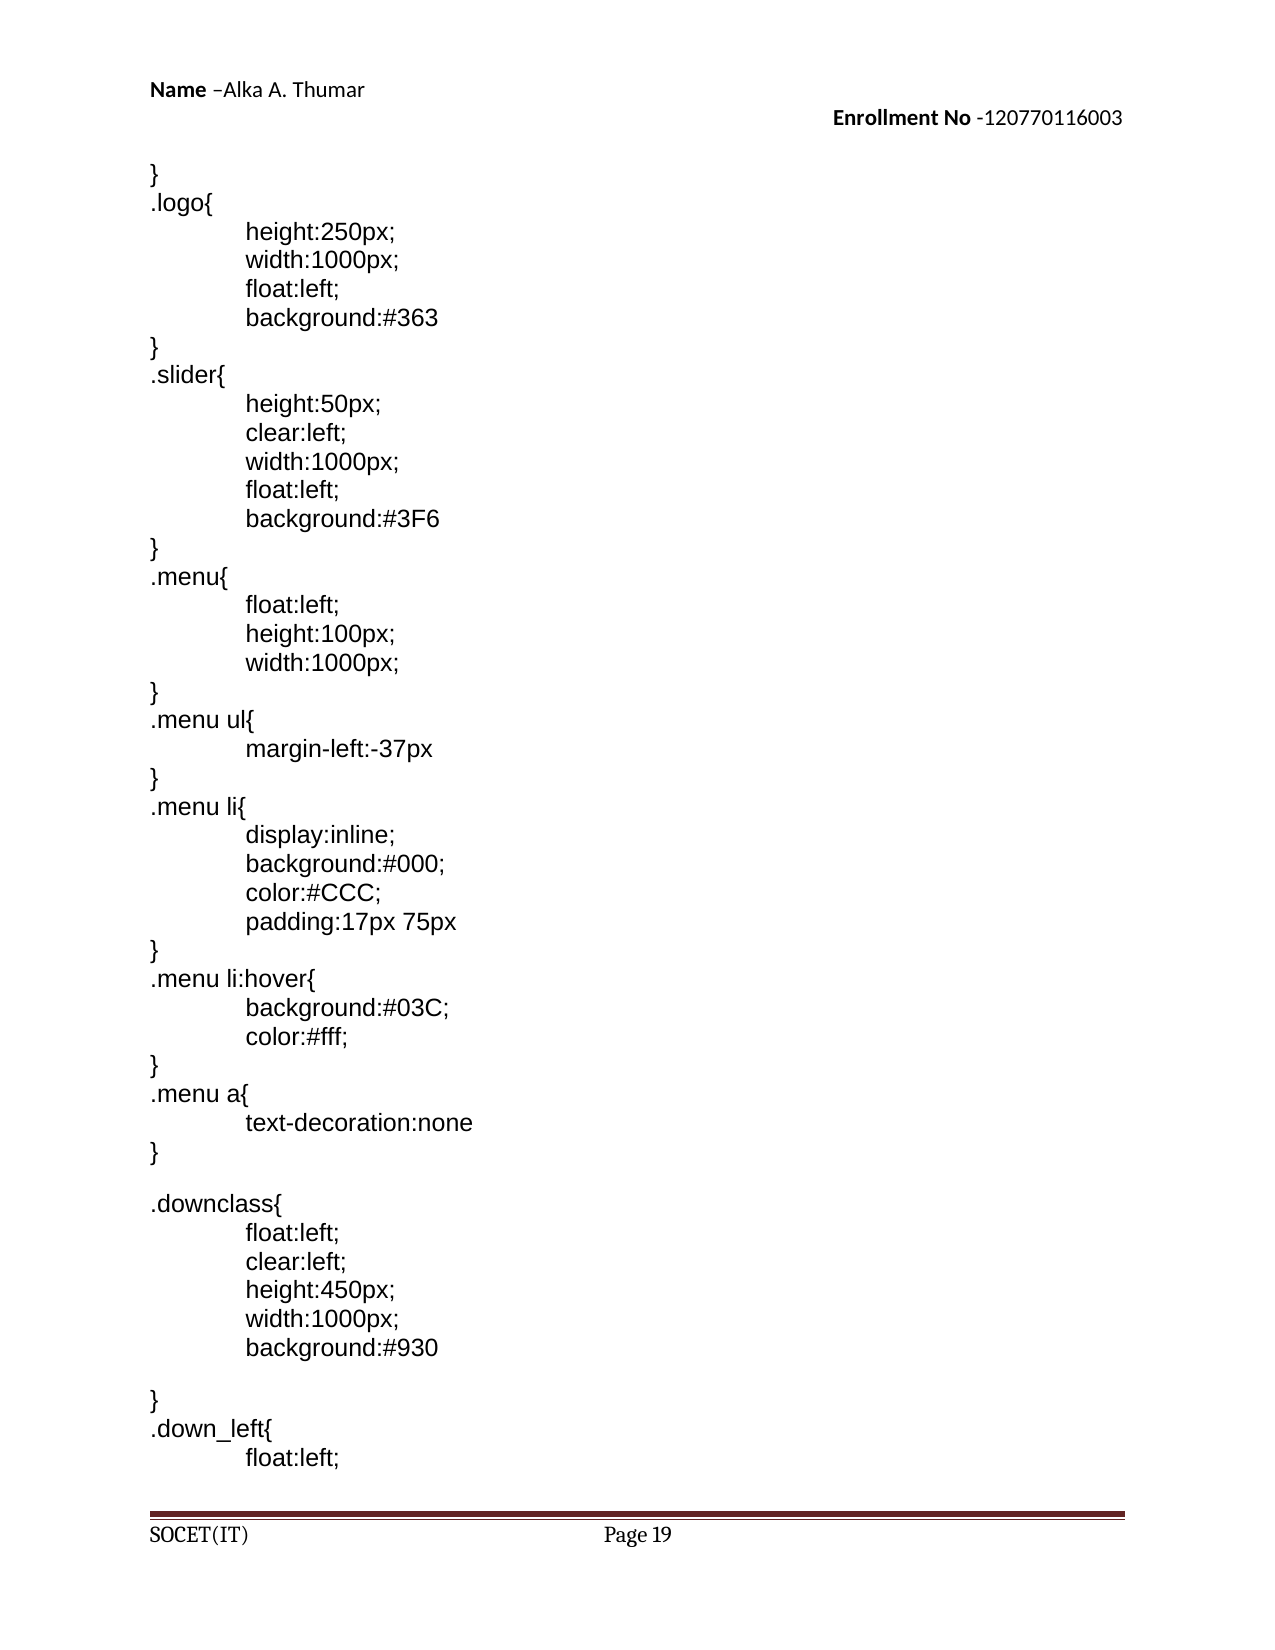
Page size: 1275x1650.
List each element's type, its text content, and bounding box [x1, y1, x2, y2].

text color:#CCC; [150, 878, 1125, 907]
text .logo{ [150, 188, 1125, 217]
text width:1000px; [150, 1304, 1125, 1333]
text } [150, 1137, 1125, 1165]
text background:#3F6 [150, 504, 1125, 533]
text height:250px; [150, 217, 1125, 245]
text } [150, 1385, 1125, 1414]
text } [150, 763, 1125, 792]
text background:#363 [150, 303, 1125, 332]
text height:100px; [150, 619, 1125, 648]
text } [150, 533, 1125, 562]
text clear:left; [150, 418, 1125, 447]
text .slider{ [150, 360, 1125, 389]
text background:#03C; [150, 993, 1125, 1022]
text margin-left:-37px [150, 734, 1125, 763]
text .menu li{ [150, 792, 1125, 820]
text .downclass{ [150, 1189, 1125, 1218]
text .menu a{ [150, 1079, 1125, 1108]
text text-decoration:none [150, 1108, 1125, 1137]
text float:left; [150, 1443, 1125, 1471]
text float:left; [150, 590, 1125, 619]
text } [150, 677, 1125, 705]
text } [150, 159, 1125, 188]
text .menu ul{ [150, 705, 1125, 734]
text display:inline; [150, 820, 1125, 849]
text background:#930 [150, 1333, 1125, 1361]
text } [150, 332, 1125, 360]
text width:1000px; [150, 245, 1125, 274]
text float:left; [150, 1218, 1125, 1246]
text float:left; [150, 274, 1125, 303]
text .menu{ [150, 562, 1125, 590]
text background:#000; [150, 849, 1125, 878]
text height:450px; [150, 1275, 1125, 1304]
text width:1000px; [150, 648, 1125, 677]
text } [150, 935, 1125, 964]
text .down_left{ [150, 1414, 1125, 1443]
text float:left; [150, 475, 1125, 504]
text width:1000px; [150, 447, 1125, 475]
text } [150, 1050, 1125, 1079]
text .menu li:hover{ [150, 964, 1125, 993]
text height:50px; [150, 389, 1125, 418]
text padding:17px 75px [150, 907, 1125, 935]
text color:#fff; [150, 1022, 1125, 1050]
text clear:left; [150, 1246, 1125, 1275]
